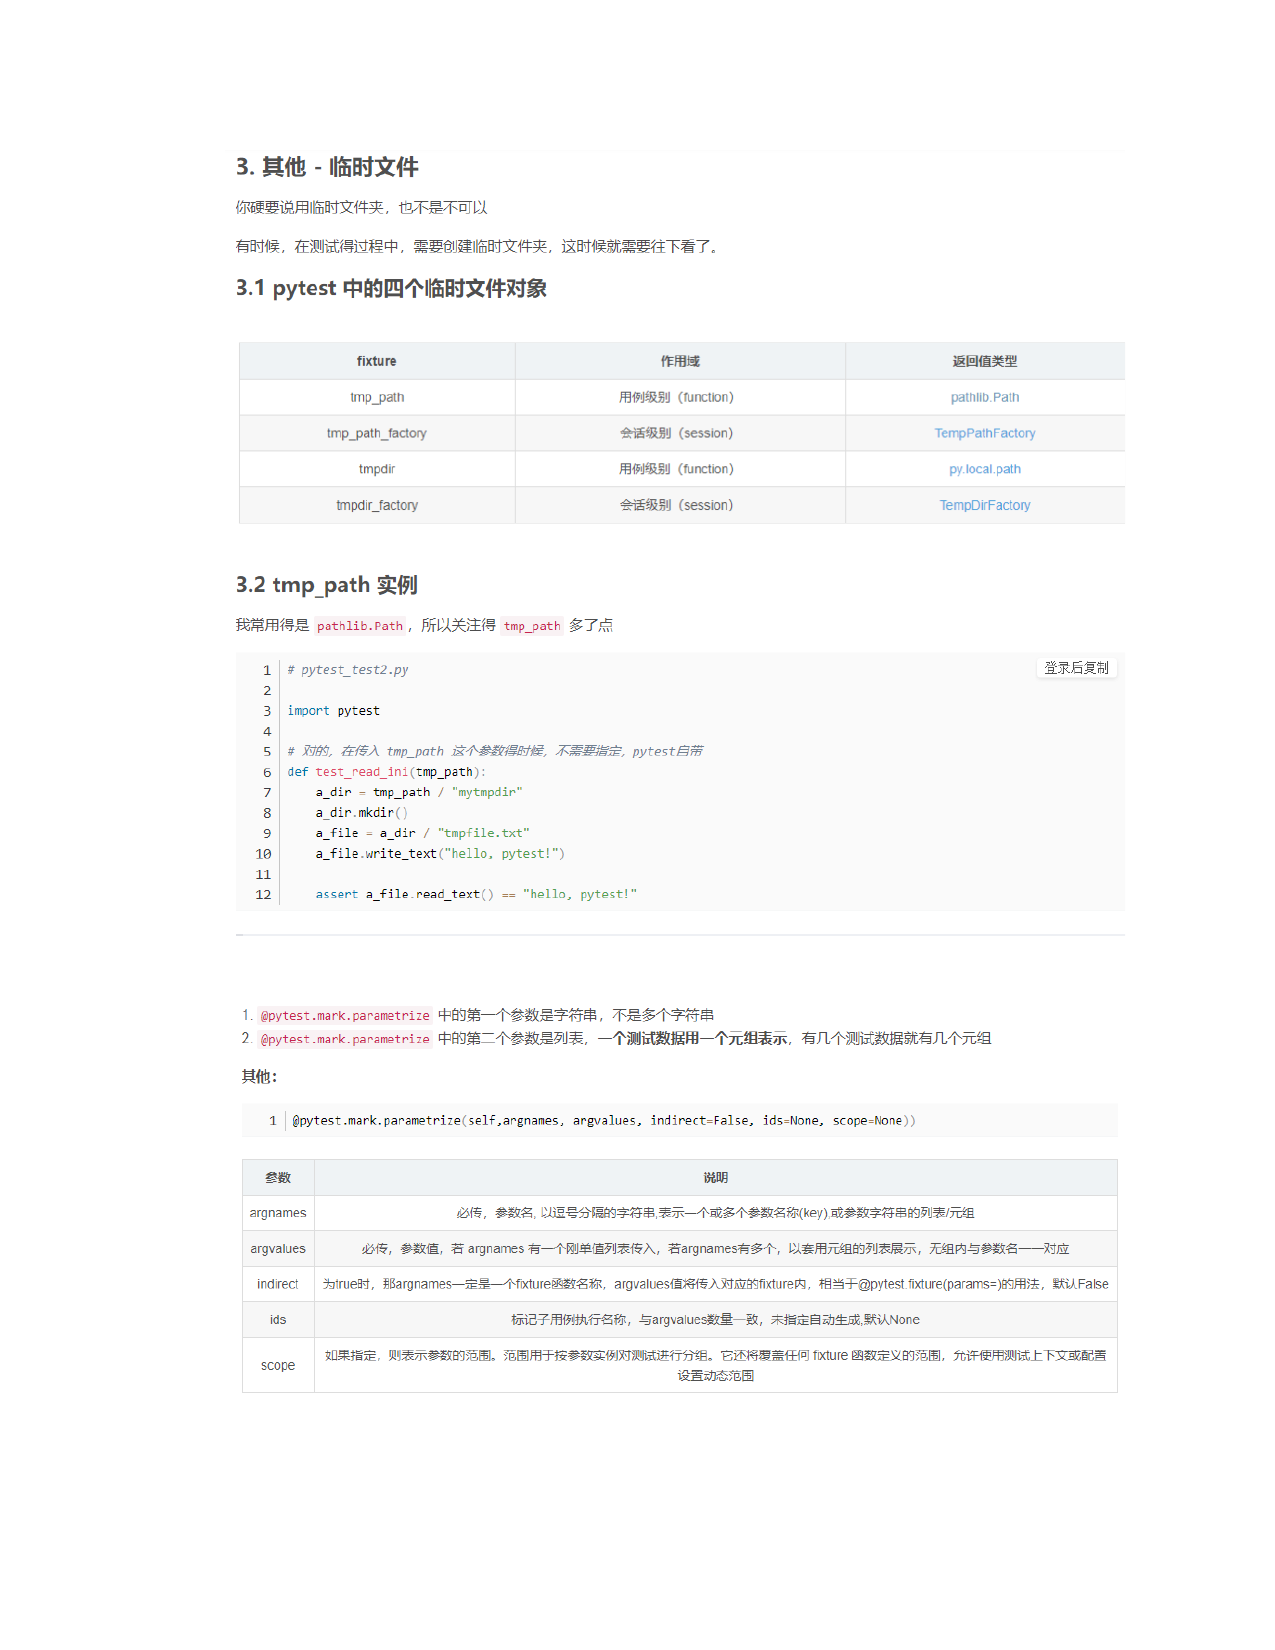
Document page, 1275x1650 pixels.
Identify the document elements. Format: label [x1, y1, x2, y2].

picture [225, 1001, 1125, 1402]
picture [225, 150, 1125, 936]
